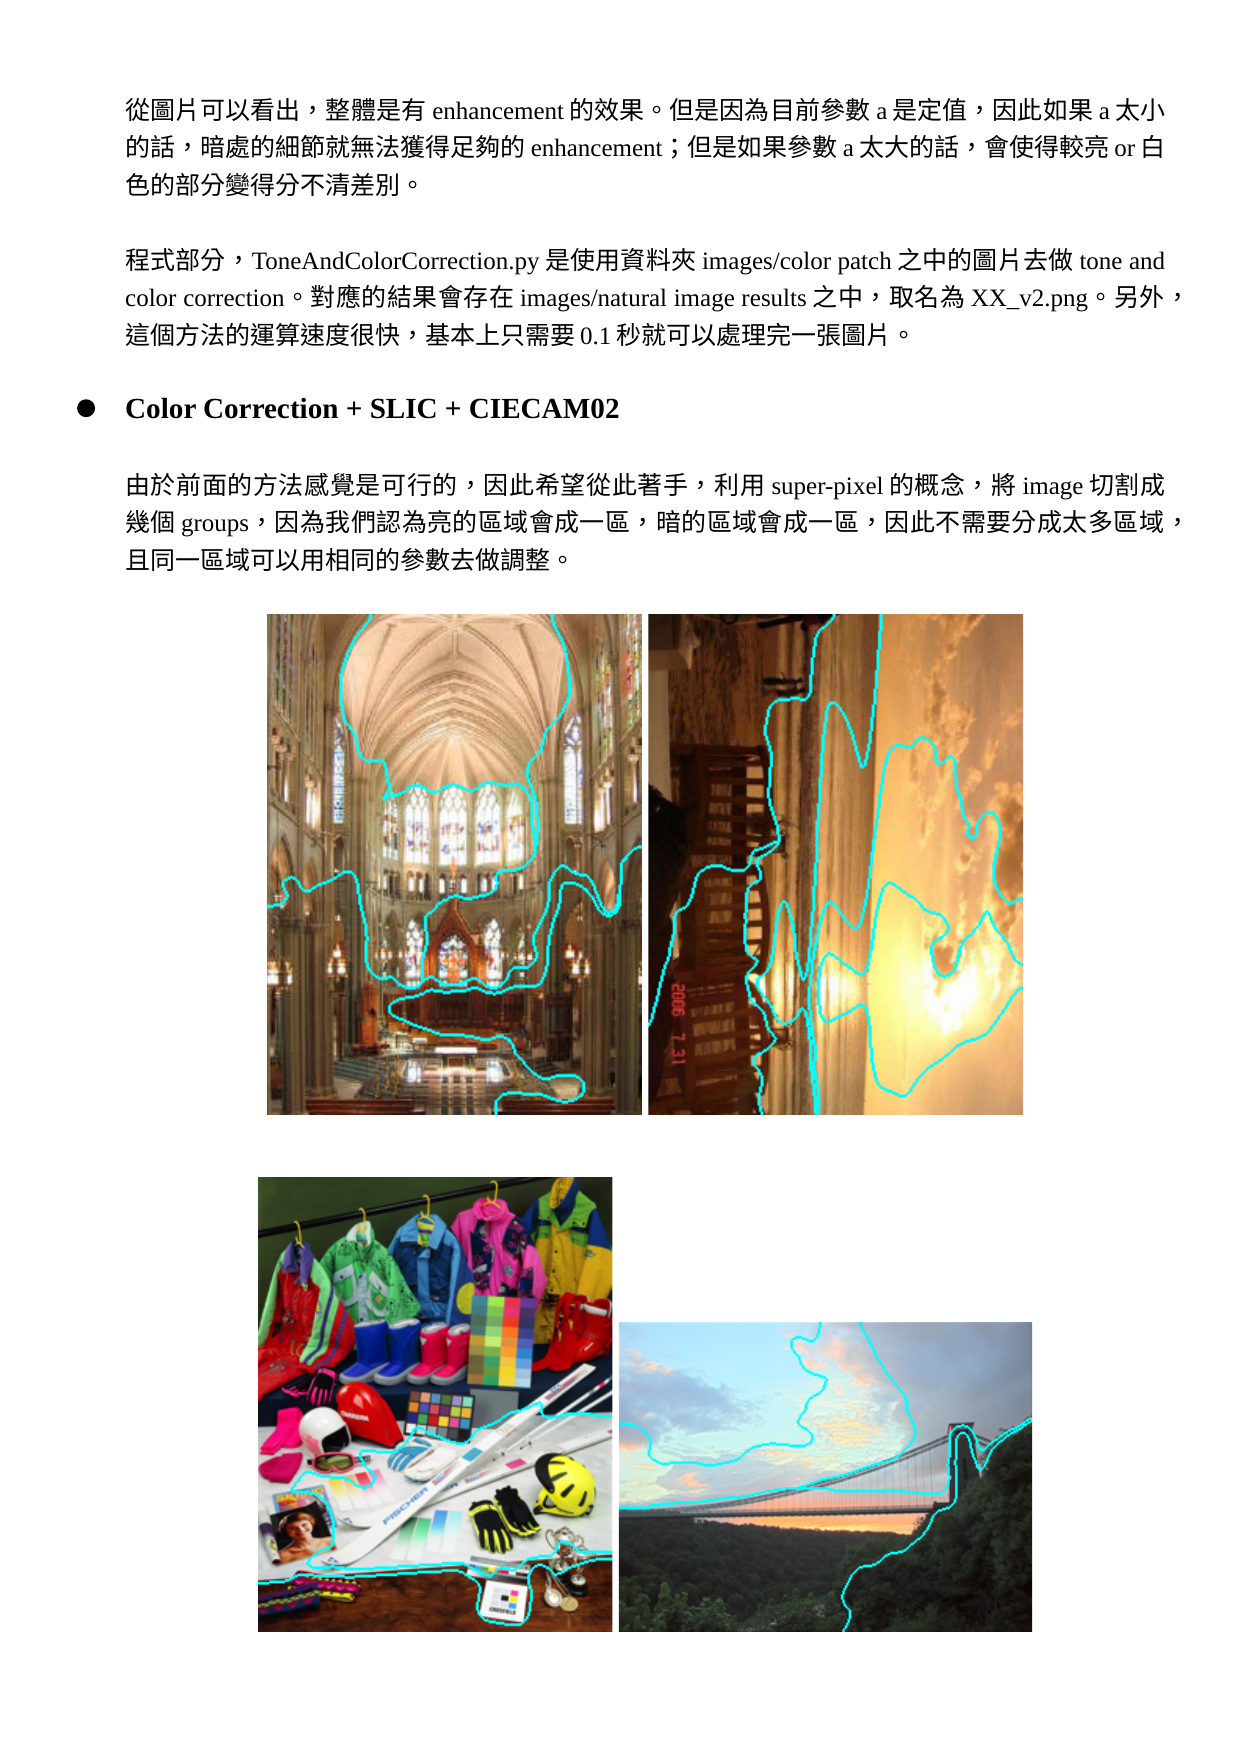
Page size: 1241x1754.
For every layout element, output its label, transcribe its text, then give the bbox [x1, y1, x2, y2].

picture [648, 614, 1024, 1115]
list Color Correction + SLIC + CIECAM02 [75, 389, 1165, 427]
picture [267, 614, 642, 1115]
text 程式部分，ToneAndColorCorrection.py是使用資料夾images/color patch之中的圖片去做tone and color correction。對應的結果會存在images/natural image results之中，取名為XX_v2.png。另外，這個方法的運算速度很快，基本上只需要0.1秒就可以處理完一張圖片。 [125, 239, 1165, 352]
text 從圖片可以看出，整體是有enhancement的效果。但是因為目前參數a是定值，因此如果a太小的話，暗處的細節就無法獲得足夠的enhancement；但是如果參數a太大的話，會使得較亮or白色的部分變得分不清差別。 [125, 89, 1165, 202]
picture [618, 1322, 1033, 1632]
picture [258, 1177, 613, 1632]
text 由於前面的方法感覺是可行的，因此希望從此著手，利用super-pixel的概念，將image切割成幾個groups，因為我們認為亮的區域會成一區，暗的區域會成一區，因此不需要分成太多區域，且同一區域可以用相同的參數去做調整。 [125, 464, 1165, 577]
